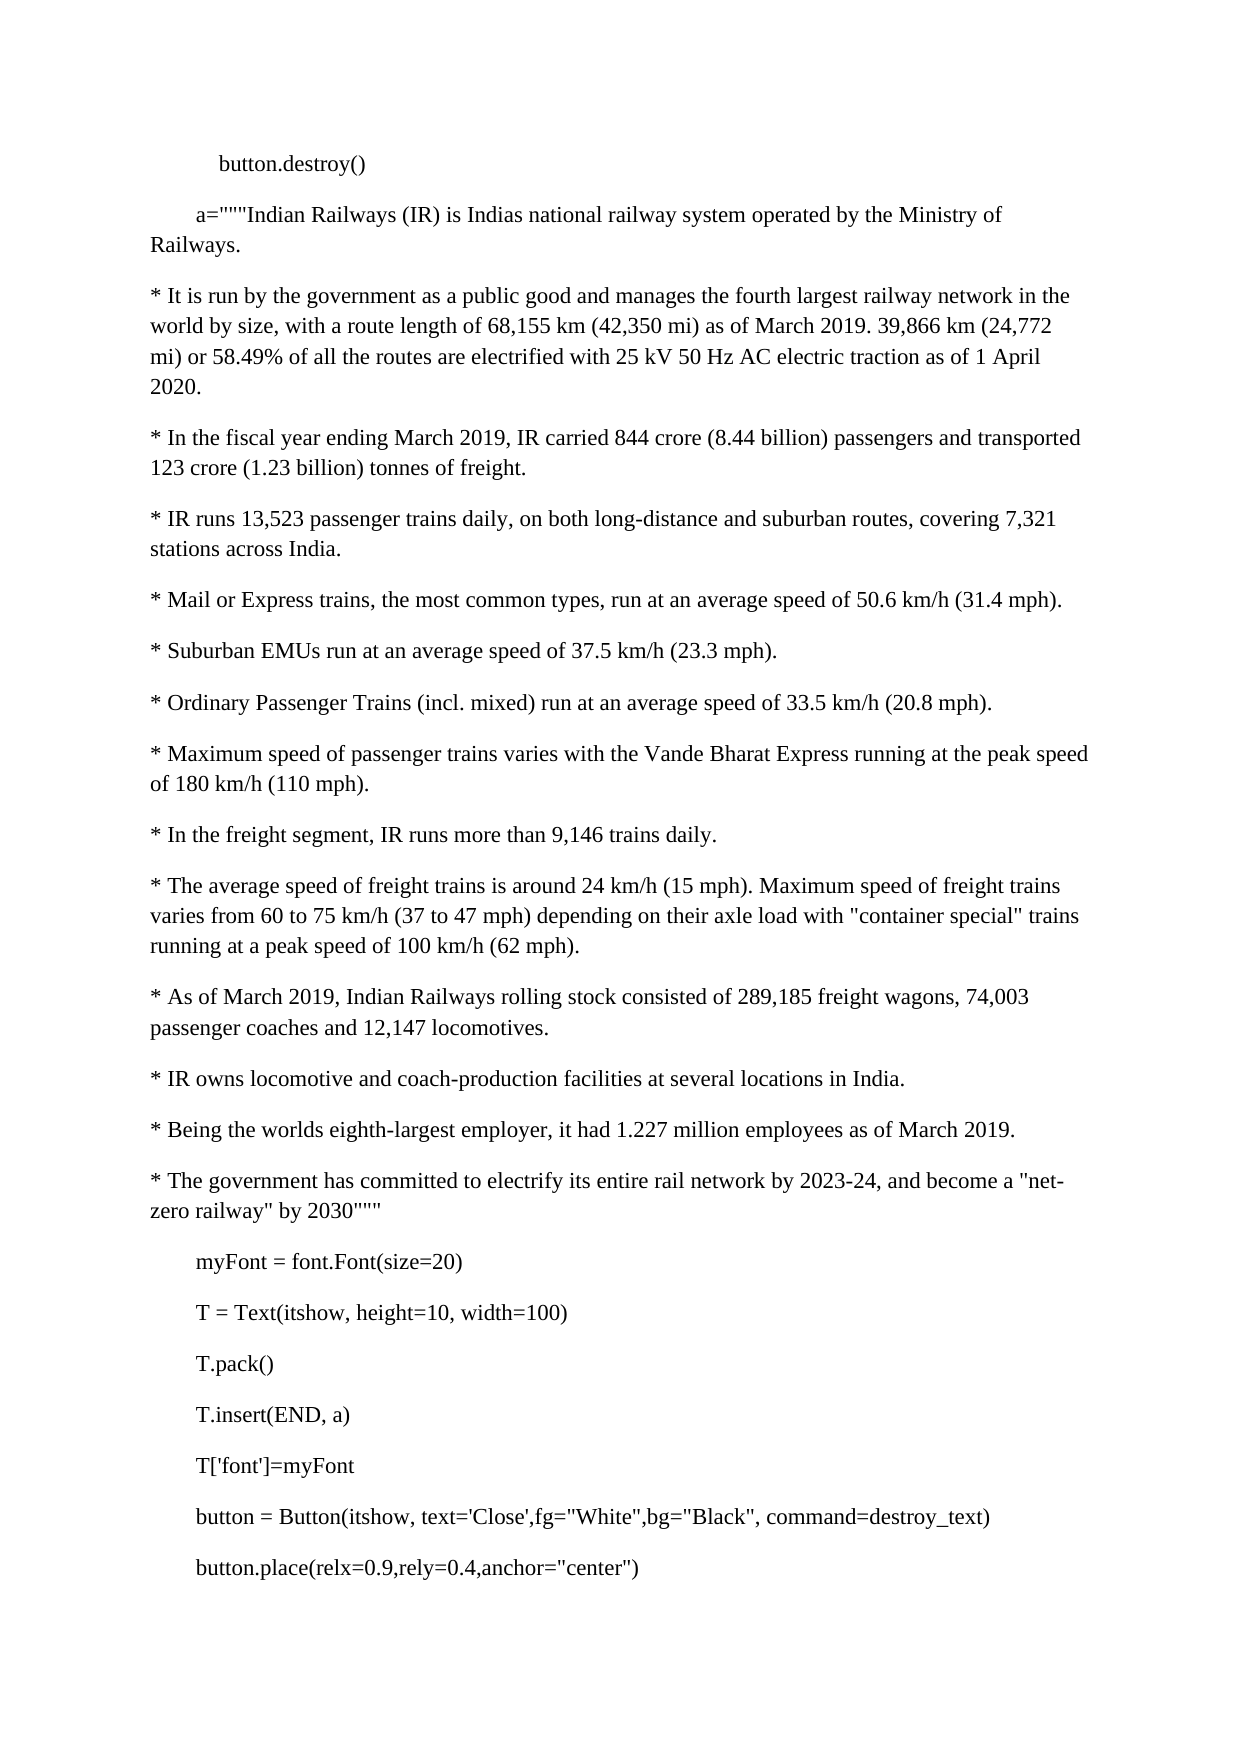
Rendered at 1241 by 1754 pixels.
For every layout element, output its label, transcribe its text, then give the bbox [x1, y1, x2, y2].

text T.insert(END, a) [150, 1401, 1090, 1427]
text * Being the worlds eighth-largest employer, it had 1.227 million employees as of March 2019. [150, 1116, 1090, 1142]
text * In the fiscal year ending March 2019, IR carried 844 crore (8.44 billion) passengers and transported 123 crore (1.23 billion) tonnes of freight. [150, 424, 1090, 481]
text * In the freight segment, IR runs more than 9,146 trains daily. [150, 821, 1090, 847]
text * The government has committed to electrify its entire rail network by 2023-24, and become a "net-zero railway" by 2030""" [150, 1167, 1090, 1223]
text * It is run by the government as a public good and manages the fourth largest railway network in the world by size, with a route length of 68,155 km (42,350 mi) as of March 2019. 39,866 km (24,772 mi) or 58.49% of all the routes are electrified with 25 kV 50 Hz AC electric traction as of 1 April 2020. [150, 282, 1090, 399]
text T['font']=myFont [150, 1452, 1090, 1478]
text myFont = font.Font(size=20) [150, 1248, 1090, 1274]
text * IR runs 13,523 passenger trains daily, on both long-distance and suburban routes, covering 7,321 stations across India. [150, 505, 1090, 562]
text * As of March 2019, Indian Railways rolling stock consisted of 289,185 freight wagons, 74,003 passenger coaches and 12,147 locomotives. [150, 983, 1090, 1040]
text * Ordinary Passenger Trains (incl. mixed) run at an average speed of 33.5 km/h (20.8 mph). [150, 688, 1090, 715]
text T.pack() [150, 1350, 1090, 1376]
text T = Text(itshow, height=10, width=100) [150, 1299, 1090, 1325]
text button.destroy() [150, 150, 1090, 176]
text button.place(relx=0.9,rely=0.4,anchor="center") [150, 1554, 1090, 1581]
text * Maximum speed of passenger trains varies with the Vande Bharat Express running at the peak speed of 180 km/h (110 mph). [150, 739, 1090, 796]
text * Suburban EMUs run at an average speed of 37.5 km/h (23.3 mph). [150, 637, 1090, 664]
text * Mail or Express trains, the most common types, run at an average speed of 50.6 km/h (31.4 mph). [150, 586, 1090, 613]
text a="""Indian Railways (IR) is Indias national railway system operated by the Ministry of Railways. [150, 201, 1090, 258]
text * IR owns locomotive and coach-production facilities at several locations in India. [150, 1064, 1090, 1091]
text * The average speed of freight trains is around 24 km/h (15 mph). Maximum speed of freight trains varies from 60 to 75 km/h (37 to 47 mph) depending on their axle load with "container special" trains running at a peak speed of 100 km/h (62 mph). [150, 872, 1090, 959]
text button = Button(itshow, text='Close',fg="White",bg="Black", command=destroy_text) [150, 1503, 1090, 1529]
